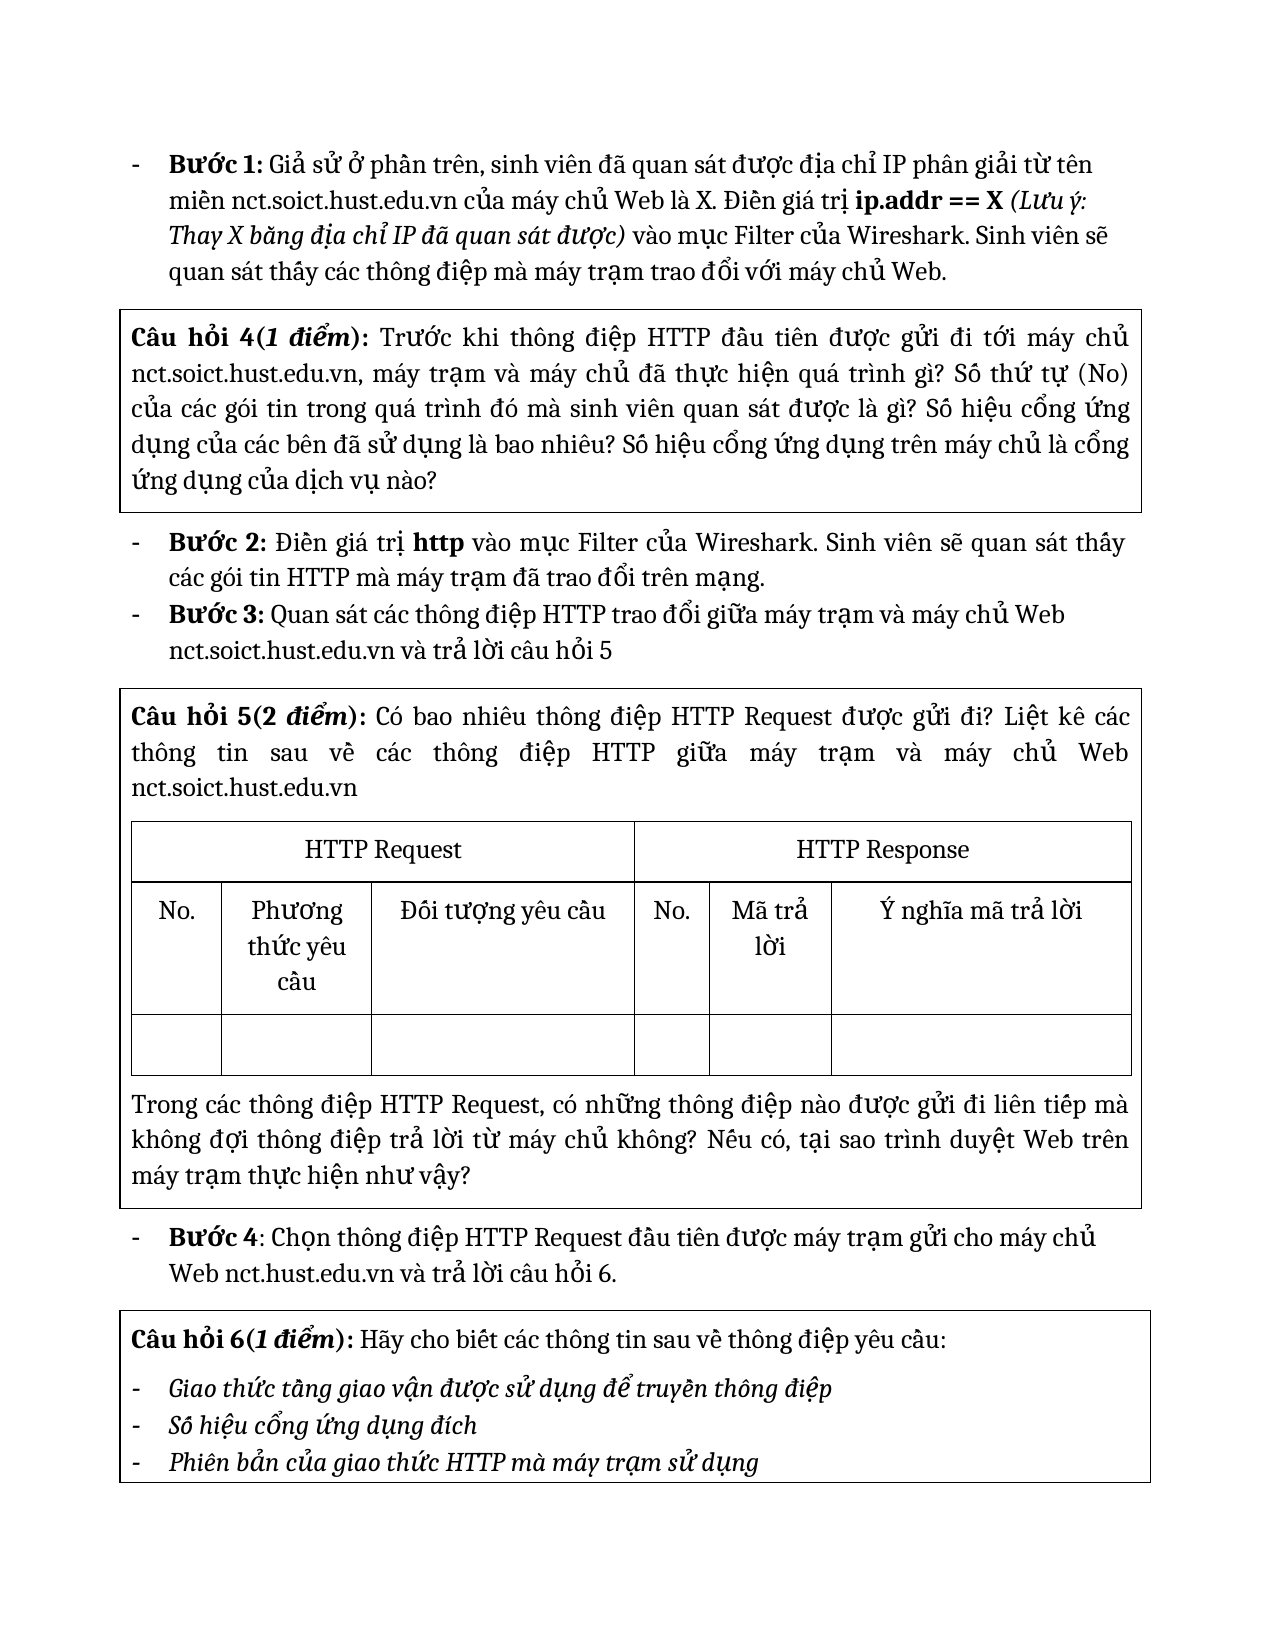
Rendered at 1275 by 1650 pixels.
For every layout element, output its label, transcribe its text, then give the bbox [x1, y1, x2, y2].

table_header Câu hỏi 4(1 điểm): Trước khi thông điệp HTTP đầu tiên được gửi đi tới máy chủ nct.soict.hust.edu.vn, máy trạm và máy chủ đã thực hiện quá trình gì? Số thứ tự (No) của các gói tin trong quá trình đó mà sinh viên quan sát được là gì? Số hiệu cổng ứng dụng của các bên đã sử dụng là bao nhiêu? Số hiệu cổng ứng dụng trên máy chủ là cổng ứng dụng của dịch vụ nào? [121, 310, 1141, 512]
list Bước 2: Điền giá trị http vào mục Filter của Wireshark. Sinh viên sẽ quan sát thấy các gói tin HTTP mà máy trạm đã trao đổi trên mạng. [131, 526, 1125, 594]
list Bước 4: Chọn thông điệp HTTP Request đầu tiên được máy trạm gửi cho máy chủ Web nct.hust.edu.vn và trả lời câu hỏi 6. [131, 1221, 1125, 1289]
table_header Câu hỏi 5(2 điểm): Có bao nhiêu thông điệp HTTP Request được gửi đi? Liệt kê các thông tin sau về các thông điệp HTTP giữa máy trạm và máy chủ Web nct.soict.hust.edu.vn Trong các thông điệp HTTP Request, có những thông điệp nào được gửi đi liên tiếp mà không đợi thông điệp trả lời từ máy chủ không? Nếu có, tại sao trình duyệt Web trên máy trạm thực hiện như vậy? [121, 689, 1141, 1207]
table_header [121, 1311, 1150, 1482]
list Bước 1: Giả sử ở phần trên, sinh viên đã quan sát được địa chỉ IP phân giải từ tên miền nct.soict.hust.edu.vn của máy chủ Web là X. Điền giá trị ip.addr == X (Lưu ý: Thay X bằng địa chỉ IP đã quan sát được) vào mục Filter của Wireshark. Sinh viên sẽ quan sát thấy các thông điệp mà máy trạm trao đổi với máy chủ Web. [131, 148, 1125, 287]
list Bước 3: Quan sát các thông điệp HTTP trao đổi giữa máy trạm và máy chủ Web nct.soict.hust.edu.vn và trả lời câu hỏi 5 [131, 598, 1125, 666]
